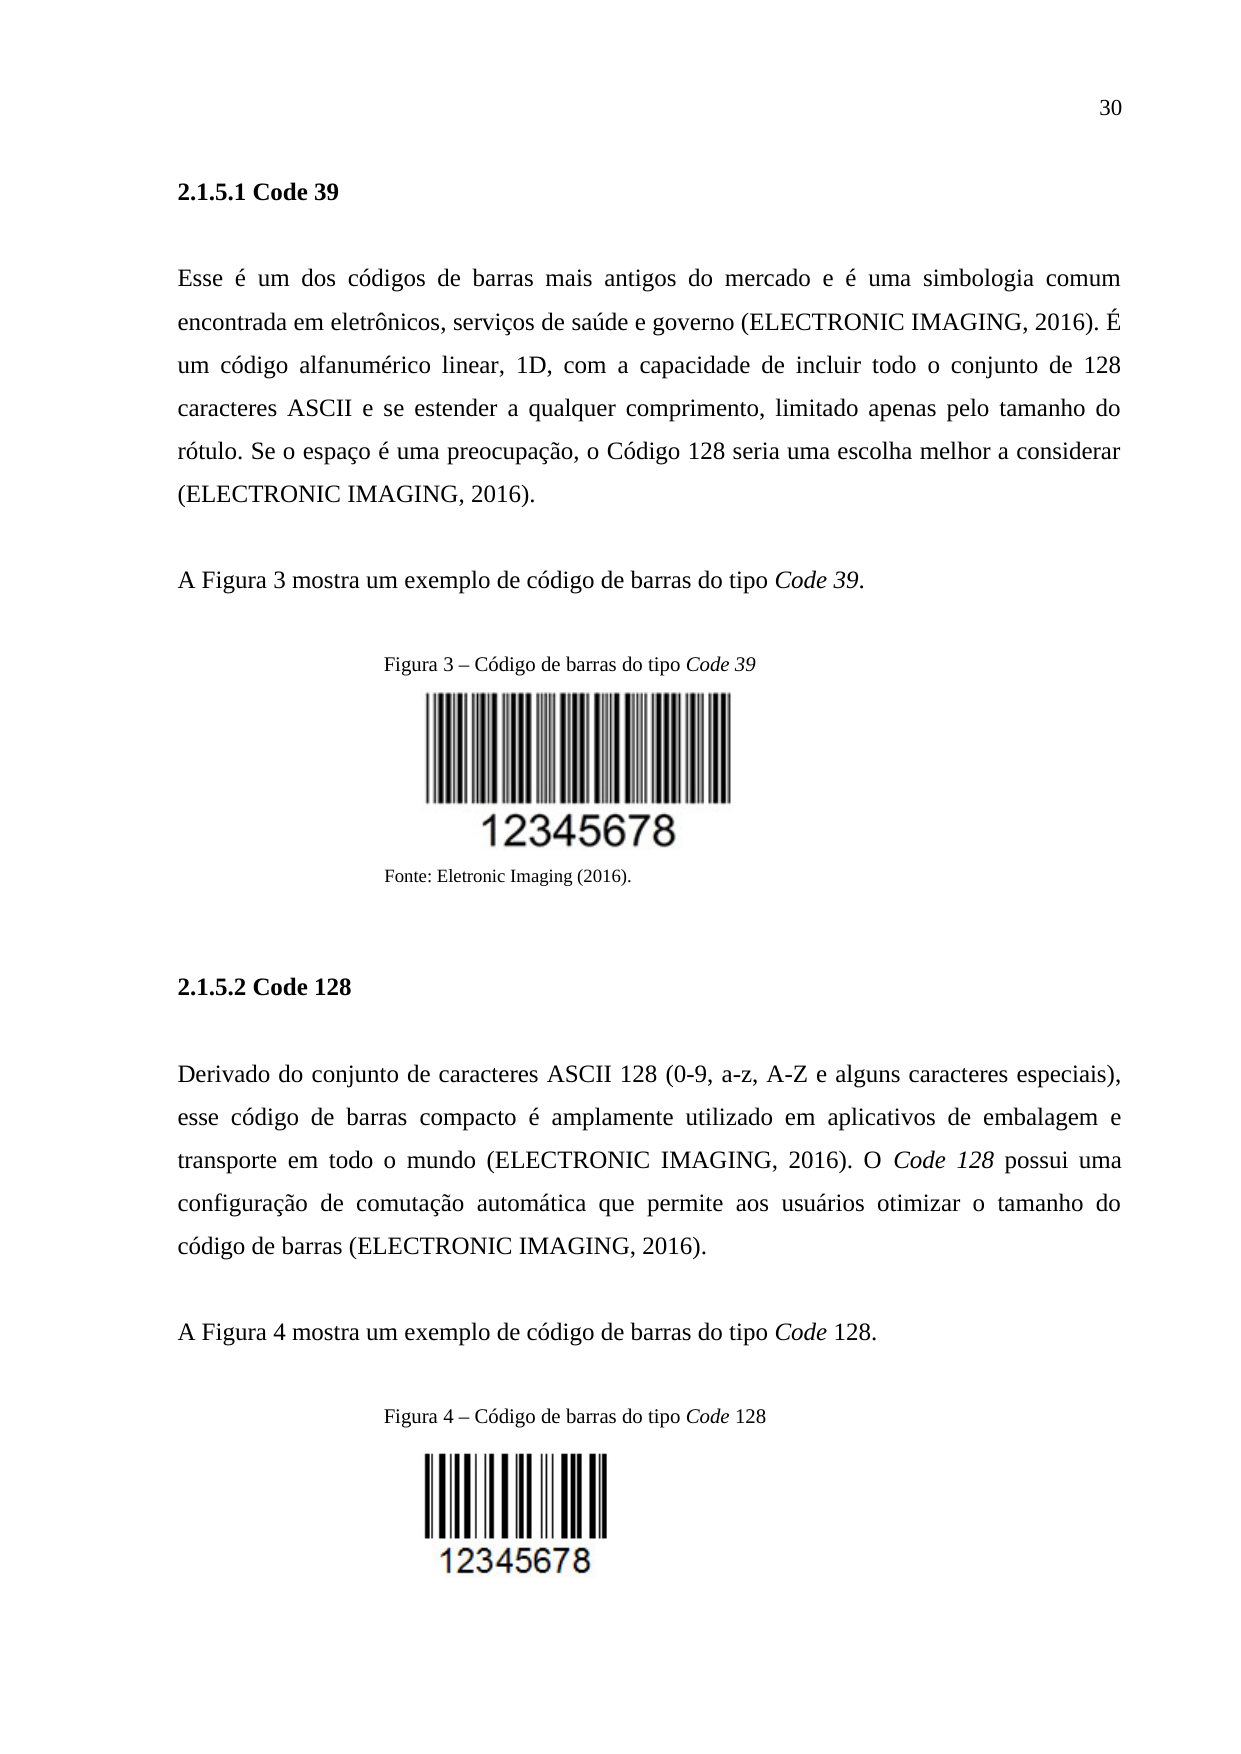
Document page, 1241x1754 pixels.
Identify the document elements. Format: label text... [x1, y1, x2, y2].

subtitle Code 128 [177, 972, 1122, 1001]
picture [383, 1440, 654, 1592]
picture [383, 688, 773, 852]
text Figura 4 – Código de barras do tipo Code 128 [383, 1404, 1122, 1428]
text Esse é um dos códigos de barras mais antigos do mercado e é uma simbologia comum encontrada em eletrônicos, serviços de saúde e governo (ELECTRONIC IMAGING, 2016). É um código alfanumérico linear, 1D, com a capacidade de incluir todo o conjunto de 128 caracteres ASCII e se estender a qualquer comprimento, limitado apenas pelo tamanho do rótulo. Se o espaço é uma preocupação, o Código 128 seria uma escolha melhor a considerar (ELECTRONIC IMAGING, 2016). [177, 263, 1122, 508]
text A Figura 3 mostra um exemplo de código de barras do tipo Code 39. [177, 565, 1122, 594]
text A Figura 4 mostra um exemplo de código de barras do tipo Code 128. [177, 1317, 1122, 1346]
text Derivado do conjunto de caracteres ASCII 128 (0-9, a-z, A-Z e alguns caracteres especiais), esse código de barras compacto é amplamente utilizado em aplicativos de embalagem e transporte em todo o mundo (ELECTRONIC IMAGING, 2016). O Code 128 possui uma configuração de comutação automática que permite aos usuários otimizar o tamanho do código de barras (ELECTRONIC IMAGING, 2016). [177, 1059, 1122, 1260]
text Fonte: Eletronic Imaging (2016). [384, 864, 1122, 886]
subtitle Code 39 [177, 177, 1122, 206]
text Figura 3 – Código de barras do tipo Code 39 [383, 652, 1122, 676]
